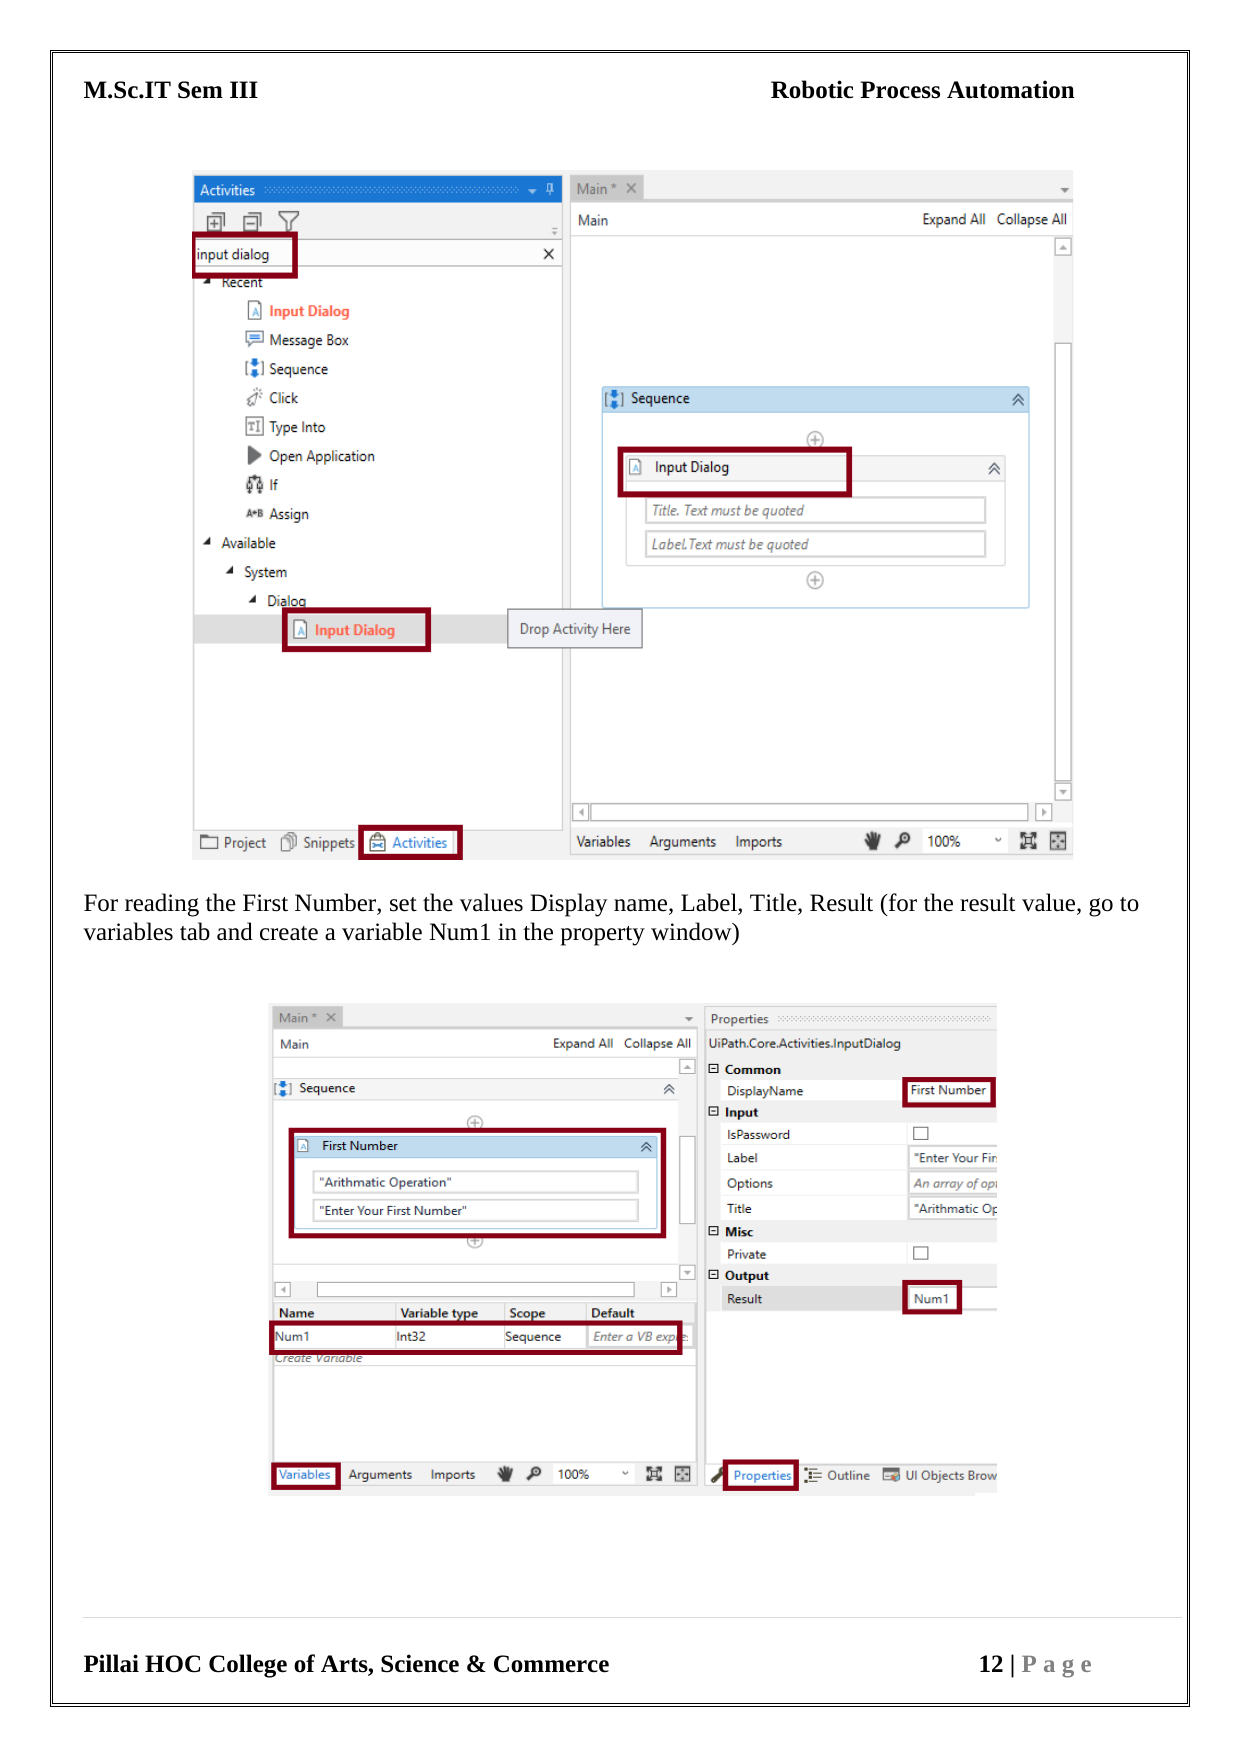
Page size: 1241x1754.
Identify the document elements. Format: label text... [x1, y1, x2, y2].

picture [268, 1003, 997, 1496]
picture [192, 170, 1074, 860]
text For reading the First Number, set the values Display name, Label, Title, Result (for the result value, go to variables tab and create a variable Num1 in the property window) [83, 888, 1182, 946]
